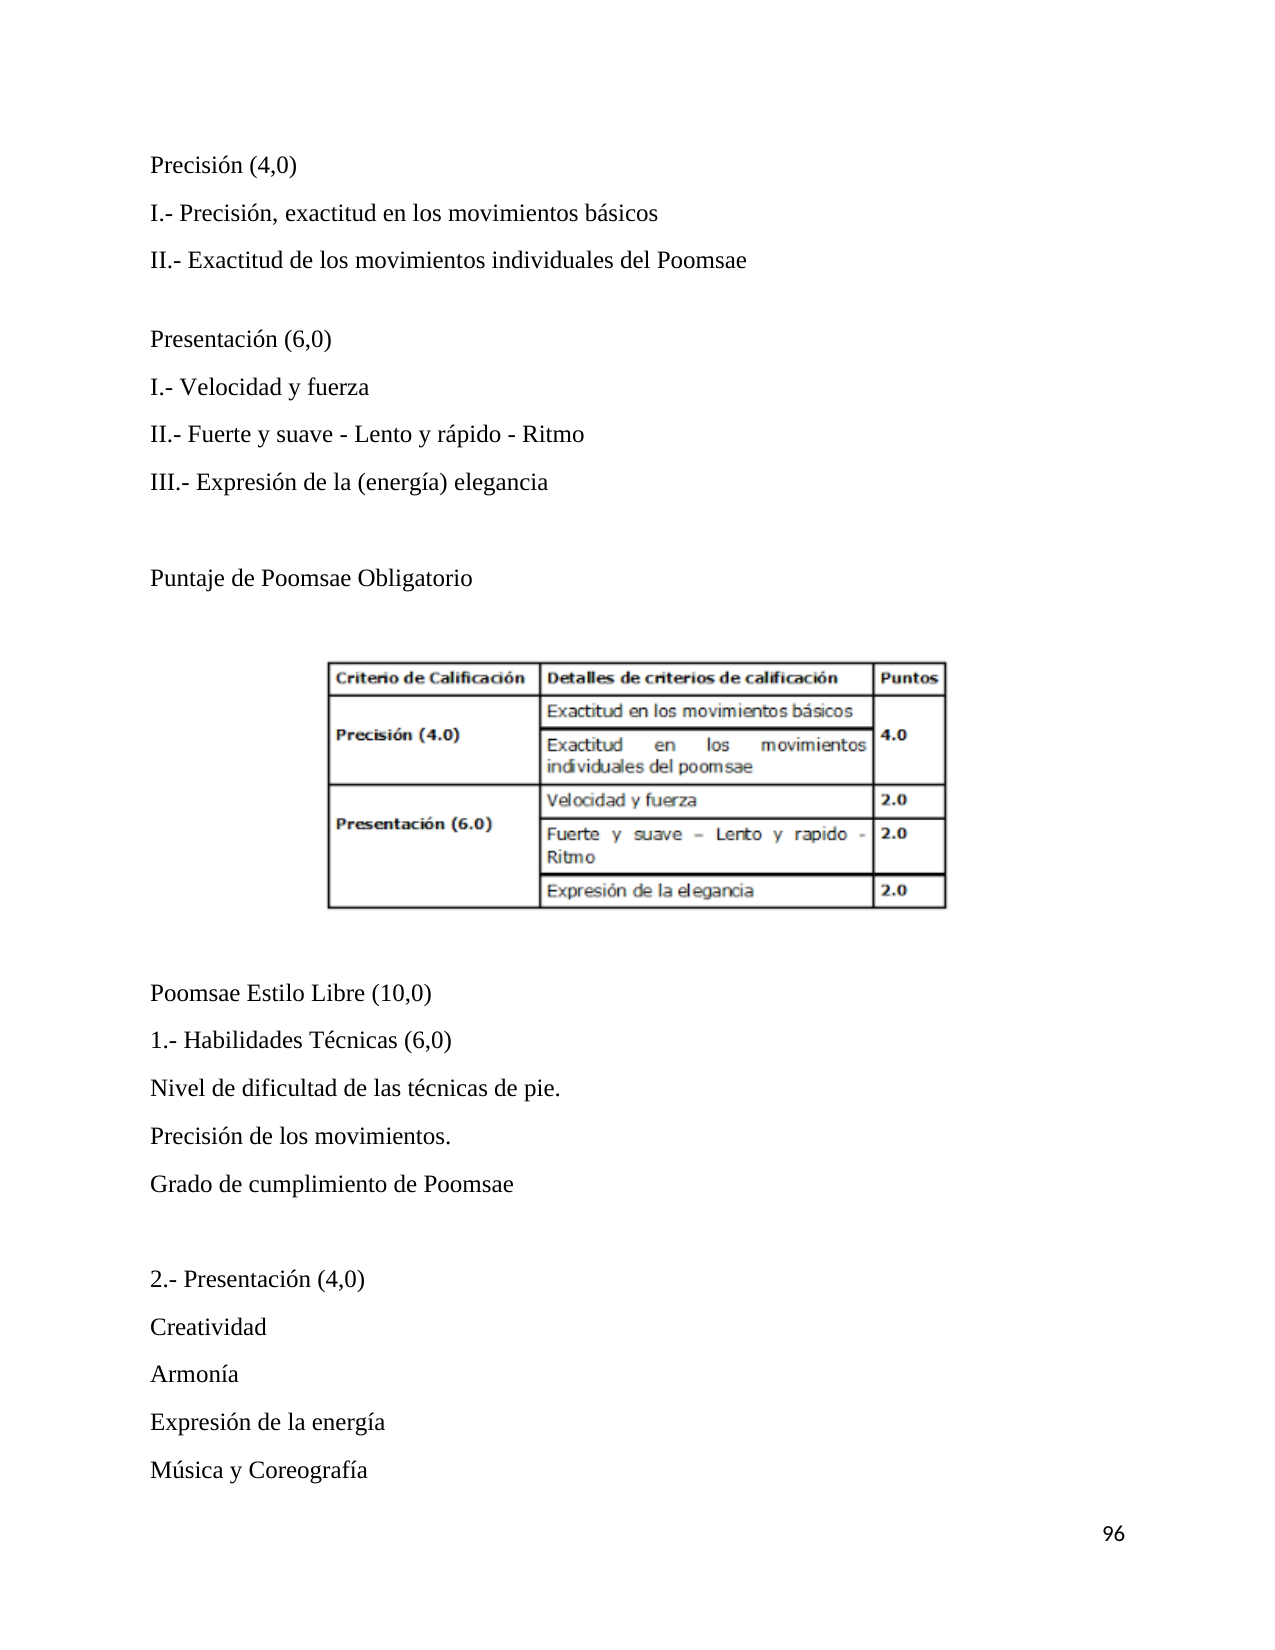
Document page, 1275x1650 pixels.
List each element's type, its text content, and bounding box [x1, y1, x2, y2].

text Expresión de la energía [150, 1407, 1125, 1436]
text II.- Exactitud de los movimientos individuales del Poomsae [150, 245, 1125, 274]
text Puntaje de Poomsae Obligatorio [150, 563, 1125, 591]
picture [325, 658, 951, 912]
text 2.- Presentación (4,0) [150, 1264, 1125, 1293]
text Música y Coreografía [150, 1455, 1125, 1484]
text Armonía [150, 1359, 1125, 1388]
text Poomsae Estilo Libre (10,0) [150, 978, 1125, 1007]
text 1.- Habilidades Técnicas (6,0) [150, 1026, 1125, 1054]
text Creatividad [150, 1312, 1125, 1341]
text Grado de cumplimiento de Poomsae [150, 1169, 1125, 1197]
text Presentación (6,0) [150, 293, 1125, 353]
text Precisión de los movimientos. [150, 1121, 1125, 1150]
text III.- Expresión de la (energía) elegancia [150, 467, 1125, 496]
text I.- Velocidad y fuerza [150, 372, 1125, 401]
text Nivel de dificultad de las técnicas de pie. [150, 1073, 1125, 1102]
text Precisión (4,0) [150, 150, 1125, 179]
text II.- Fuerte y suave - Lento y rápido - Ritmo [150, 419, 1125, 448]
text I.- Precisión, exactitud en los movimientos básicos [150, 198, 1125, 226]
